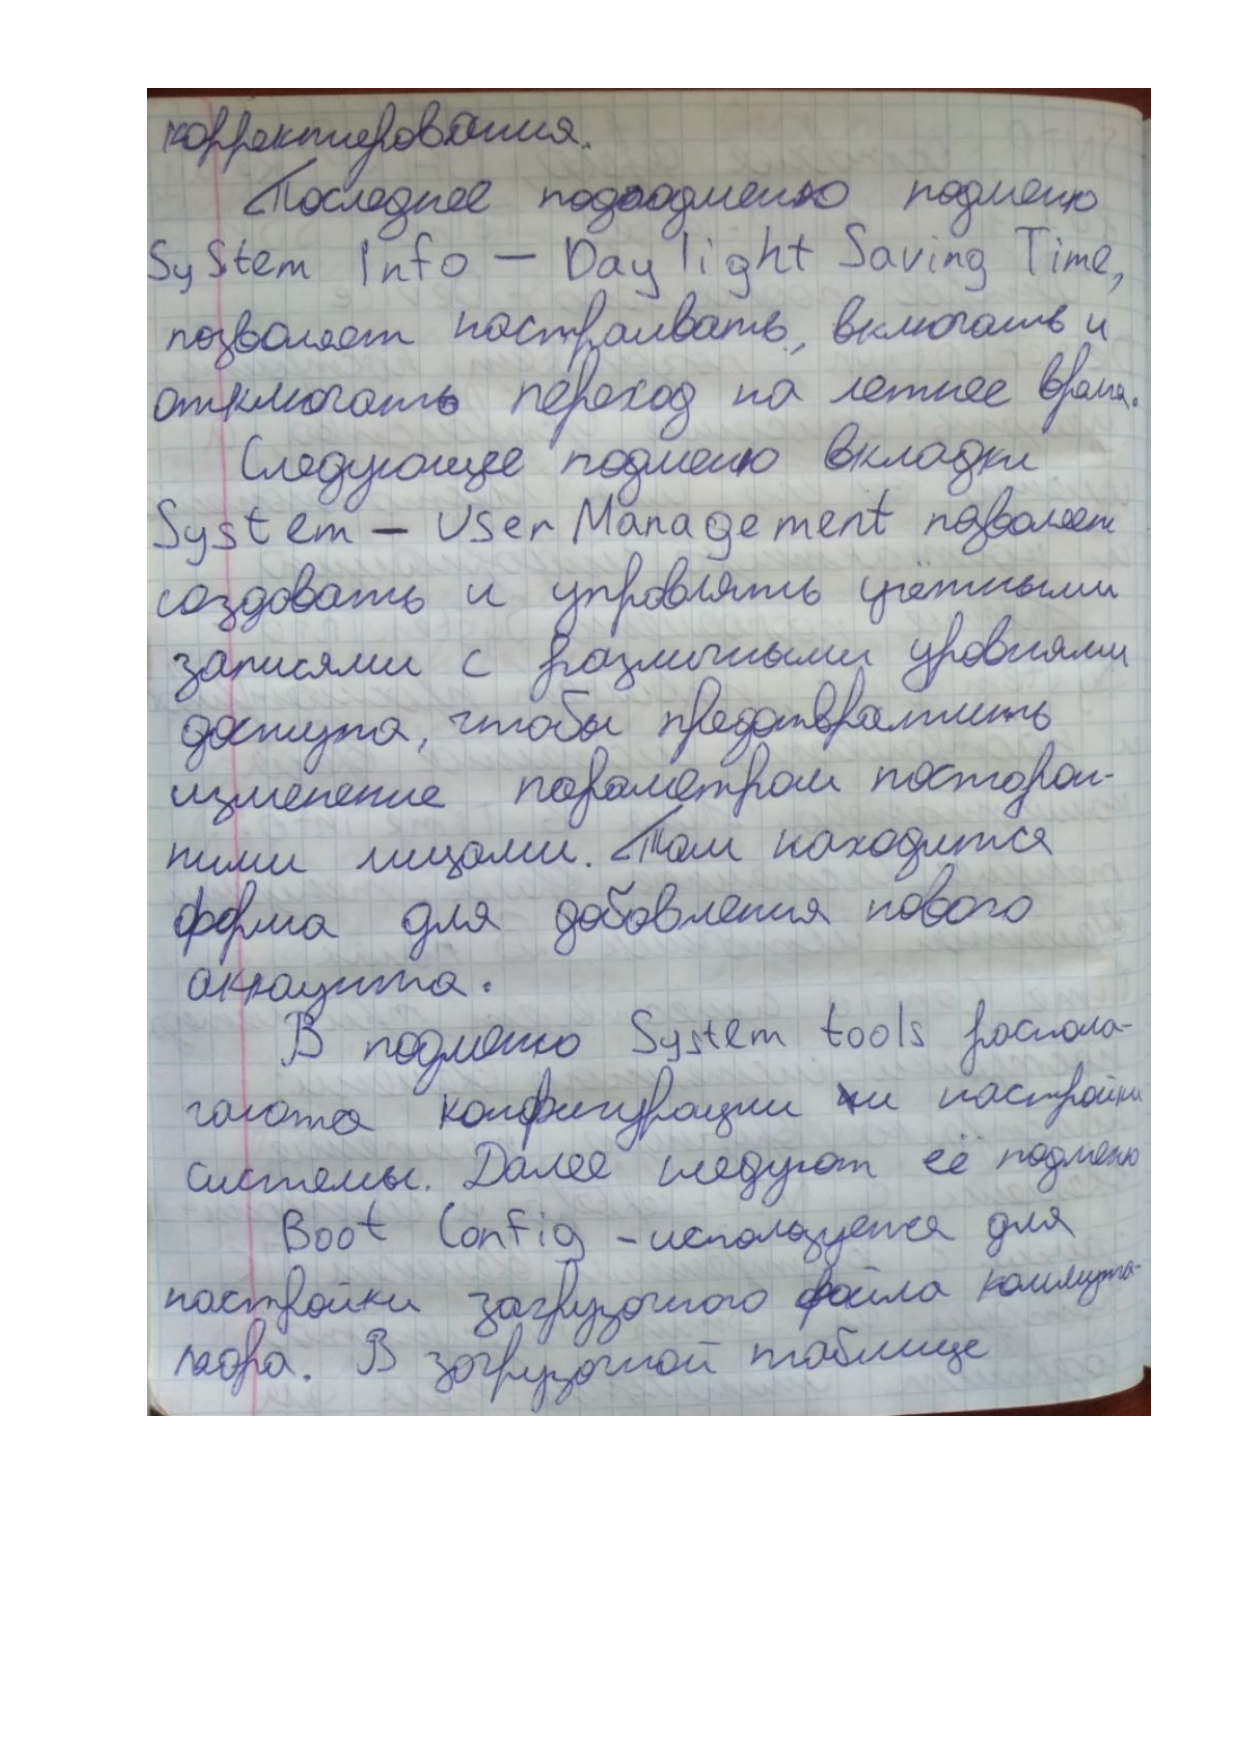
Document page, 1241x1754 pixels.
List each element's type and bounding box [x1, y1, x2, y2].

picture [147, 88, 1151, 1416]
